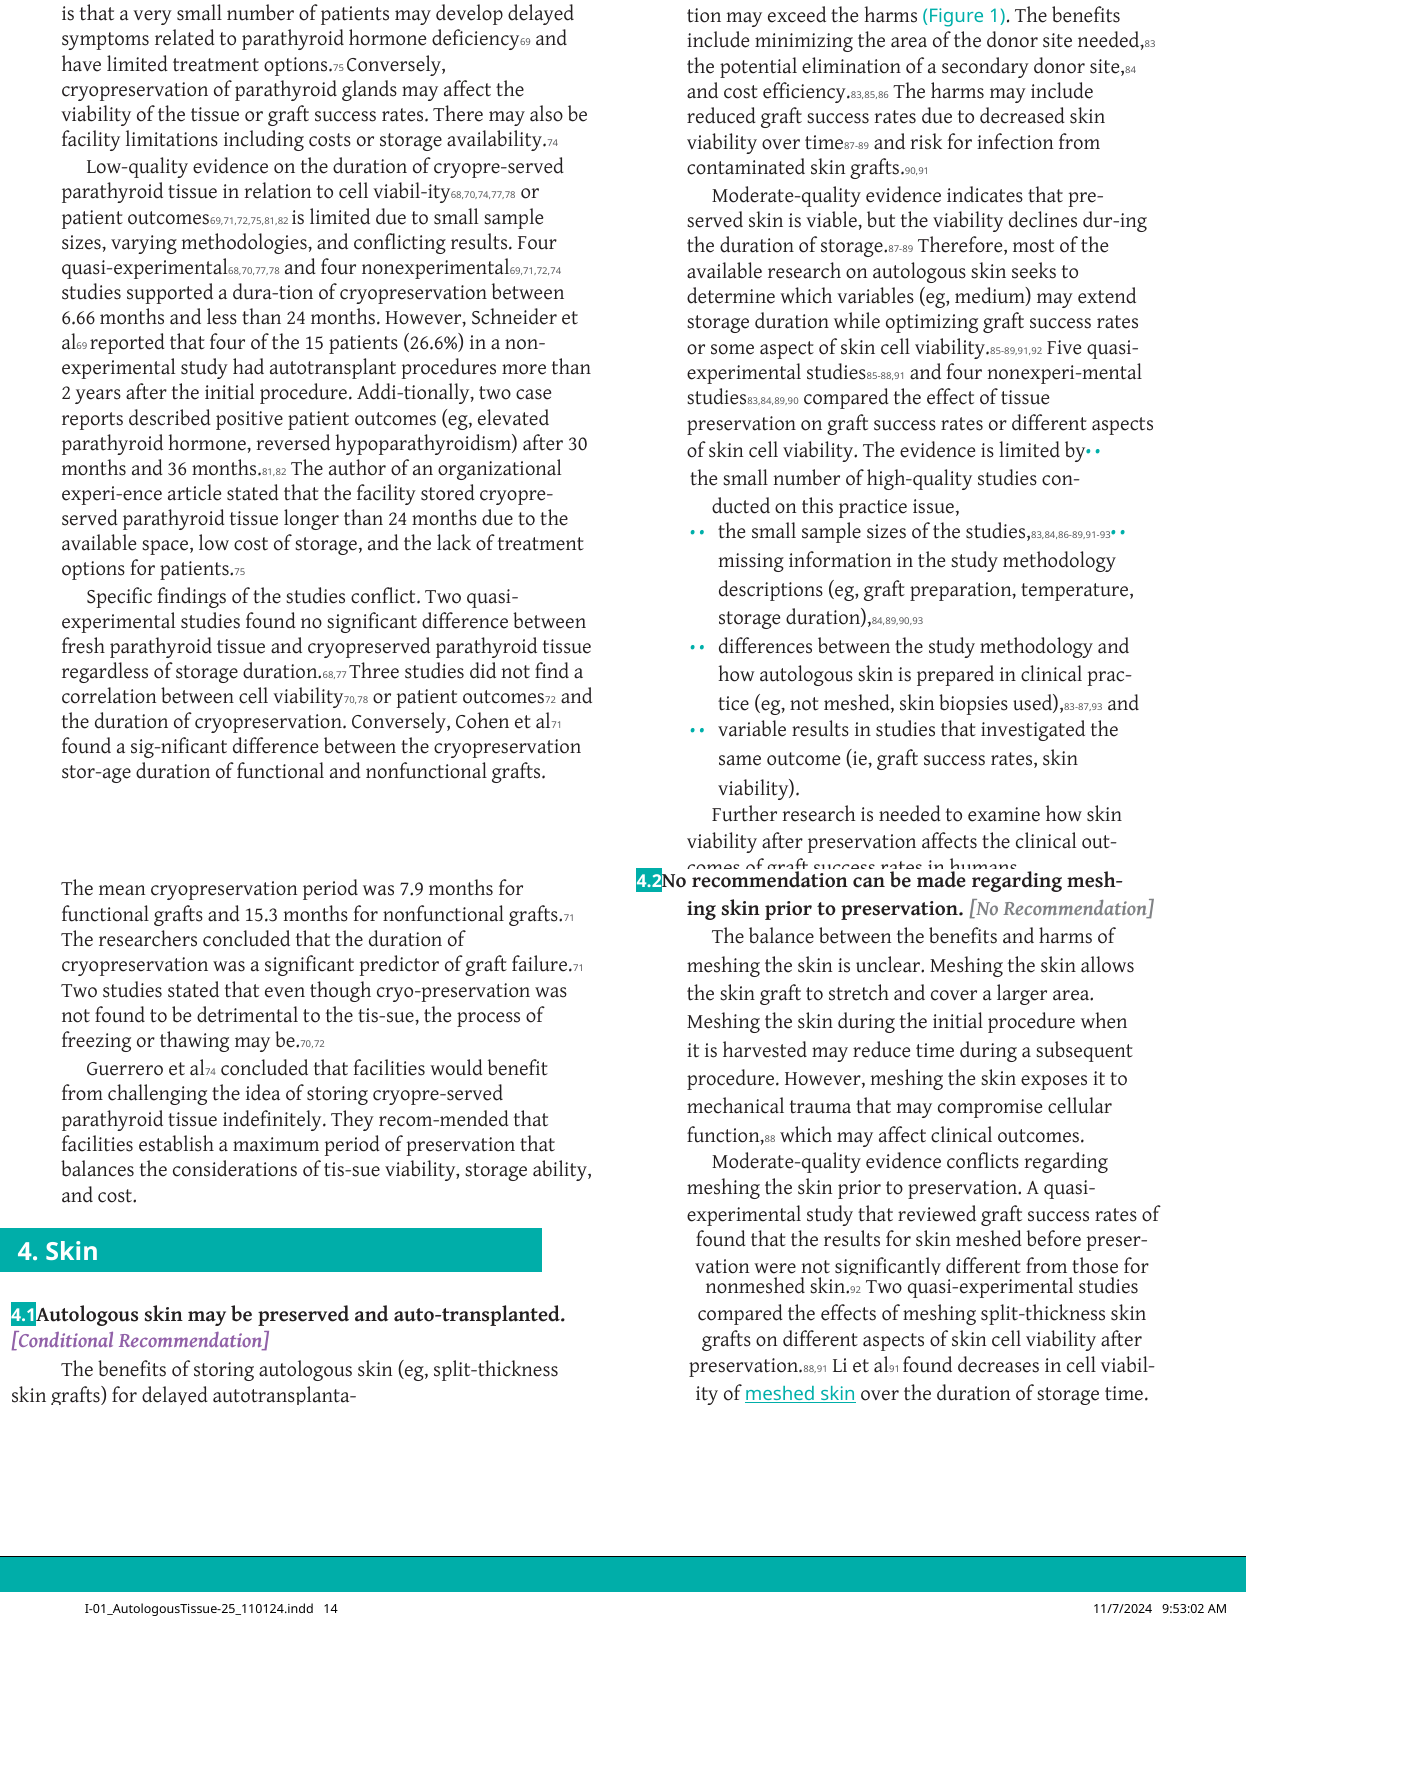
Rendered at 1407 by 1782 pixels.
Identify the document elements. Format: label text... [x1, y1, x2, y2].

table_cell nonmeshed skin.92 Two quasi-experimental studies compared the effects of meshing split-thickness skin grafts on different aspects of skin cell viability after preservation.88,91 Li et al91 found decreases in cell viabil-ity of meshed skin over the duration of storage time. [624, 1275, 1250, 1405]
table_cell I-01_AutologousTissue-25_110124.indd 14 [0, 1592, 620, 1624]
table_cell 4.2No recommendation can be made regarding mesh- ing skin prior to preservation. [No Recommendation] The balance between the benefits and harms of meshing the skin is unclear. Meshing the skin allows the skin graft to stretch and cover a larger area. Meshing the skin during the initial procedure when it is harvested may reduce time during a subsequent procedure. However, meshing the skin exposes it to mechanical trauma that may compromise cellular function,88 which may affect clinical outcomes. Moderate-quality evidence conflicts regarding meshing the skin prior to preservation. A quasi-experimental study that reviewed graft success rates of preserved and transplanted skin in an animal model [624, 868, 1250, 1228]
table_header is that a very small number of patients may develop delayed symptoms related to parathyroid hormone deficiency69 and have limited treatment options.75 Conversely, cryopreservation of parathyroid glands may affect the viability of the tissue or graft success rates. There may also be facility limitations including costs or storage availability.74 Low-quality evidence on the duration of cryopre-served parathyroid tissue in relation to cell viabil-ity68,70,74,77,78 or patient outcomes69,71,72,75,81,82 is limited due to small sample sizes, varying methodologies, and conflicting results. Four quasi-experimental68,70,77,78 and four nonexperimental69,71,72,74 studies supported a dura-tion of cryopreservation between 6.66 months and less than 24 months. However, Schneider et al69 reported that four of the 15 patients (26.6%) in a non-experimental study had autotransplant procedures more than 2 years after the initial procedure. Addi-tionally, two case reports described positive patient outcomes (eg, elevated parathyroid hormone, reversed hypoparathyroidism) after 30 months and 36 months.81,82 The author of an organizational experi-ence article stated that the facility stored cryopre-served parathyroid tissue longer than 24 months due to the available space, low cost of storage, and the lack of treatment options for patients.75 Specific findings of the studies conflict. Two quasi-experimental studies found no significant difference between fresh parathyroid tissue and cryopreserved parathyroid tissue regardless of storage duration.68,77 Three studies did not find a correlation between cell viability70,78 or patient outcomes72 and the duration of cryopreservation. Conversely, Cohen et al71 found a sig-nificant difference between the cryopreservation stor-age duration of functional and nonfunctional grafts. [0, 3, 624, 868]
table_cell The mean cryopreservation period was 7.9 months for functional grafts and 15.3 months for nonfunctional grafts.71 The researchers concluded that the duration of cryopreservation was a significant predictor of graft failure.71 Two studies stated that even though cryo-preservation was not found to be detrimental to the tis-sue, the process of freezing or thawing may be.70,72 Guerrero et al74 concluded that facilities would benefit from challenging the idea of storing cryopre-served parathyroid tissue indefinitely. They recom-mended that facilities establish a maximum period of preservation that balances the considerations of tis-sue viability, storage ability, and cost. [0, 868, 624, 1228]
table_header [0, 1557, 1246, 1592]
table_cell 11/7/2024 9:53:02 AM [620, 1592, 1245, 1624]
table_header tion may exceed the harms (Figure 1). The benefits include minimizing the area of the donor site needed,83 the potential elimination of a secondary donor site,84 and cost efficiency.83,85,86 The harms may include reduced graft success rates due to decreased skin viability over time87-89 and risk for infection from contaminated skin grafts.90,91 Moderate-quality evidence indicates that pre-served skin is viable, but the viability declines dur-ing the duration of storage.87-89 Therefore, most of the available research on autologous skin seeks to determine which variables (eg, medium) may extend storage duration while optimizing graft success rates or some aspect of skin cell viability.85-89,91,92 Five quasi-experimental studies85-88,91 and four nonexperi-mental studies83,84,89,90 compared the effect of tissue preservation on graft success rates or different aspects of skin cell viability. The evidence is limited by• • the small number of high-quality studies con- ducted on this practice issue, • • the small sample sizes of the studies,83,84,86-89,91-93• • missing information in the study methodology descriptions (eg, graft preparation, temperature, storage duration),84,89,90,93 • • differences between the study methodology and how autologous skin is prepared in clinical prac- tice (eg, not meshed, skin biopsies used),83-87,93 and • • variable results in studies that investigated the same outcome (ie, graft success rates, skin viability). Further research is needed to examine how skin viability after preservation affects the clinical out-comes of graft success rates in humans. [624, 3, 1250, 868]
table_cell found that the results for skin meshed before preser-vation were not significantly different from those for [624, 1228, 1250, 1274]
table_cell 4.1Autologous skin may be preserved and auto-transplanted. [Conditional Recommendation] The benefits of storing autologous skin (eg, split-thickness skin grafts) for delayed autotransplanta- [0, 1275, 624, 1405]
table_cell [0, 1228, 624, 1274]
